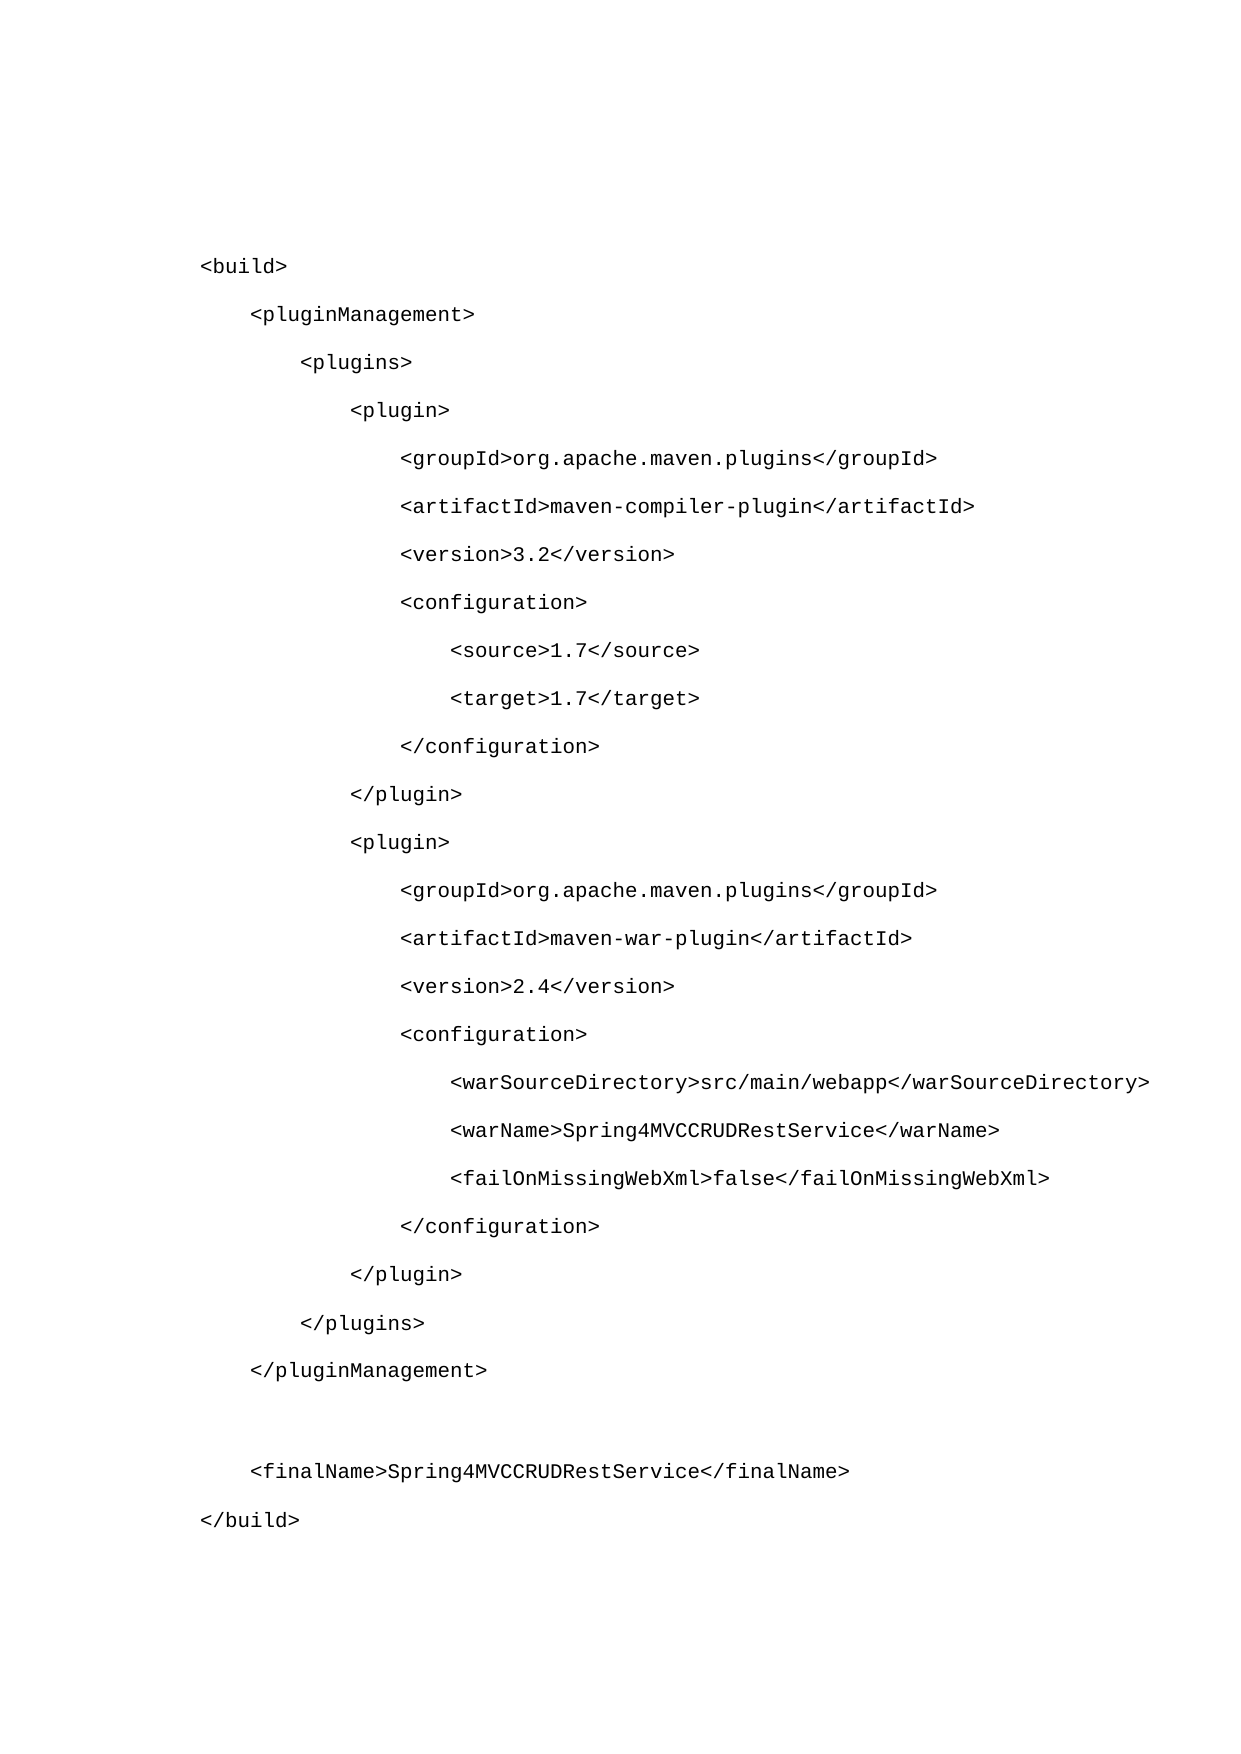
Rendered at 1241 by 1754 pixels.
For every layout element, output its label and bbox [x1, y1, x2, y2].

table_header [150, 150, 1240, 1558]
